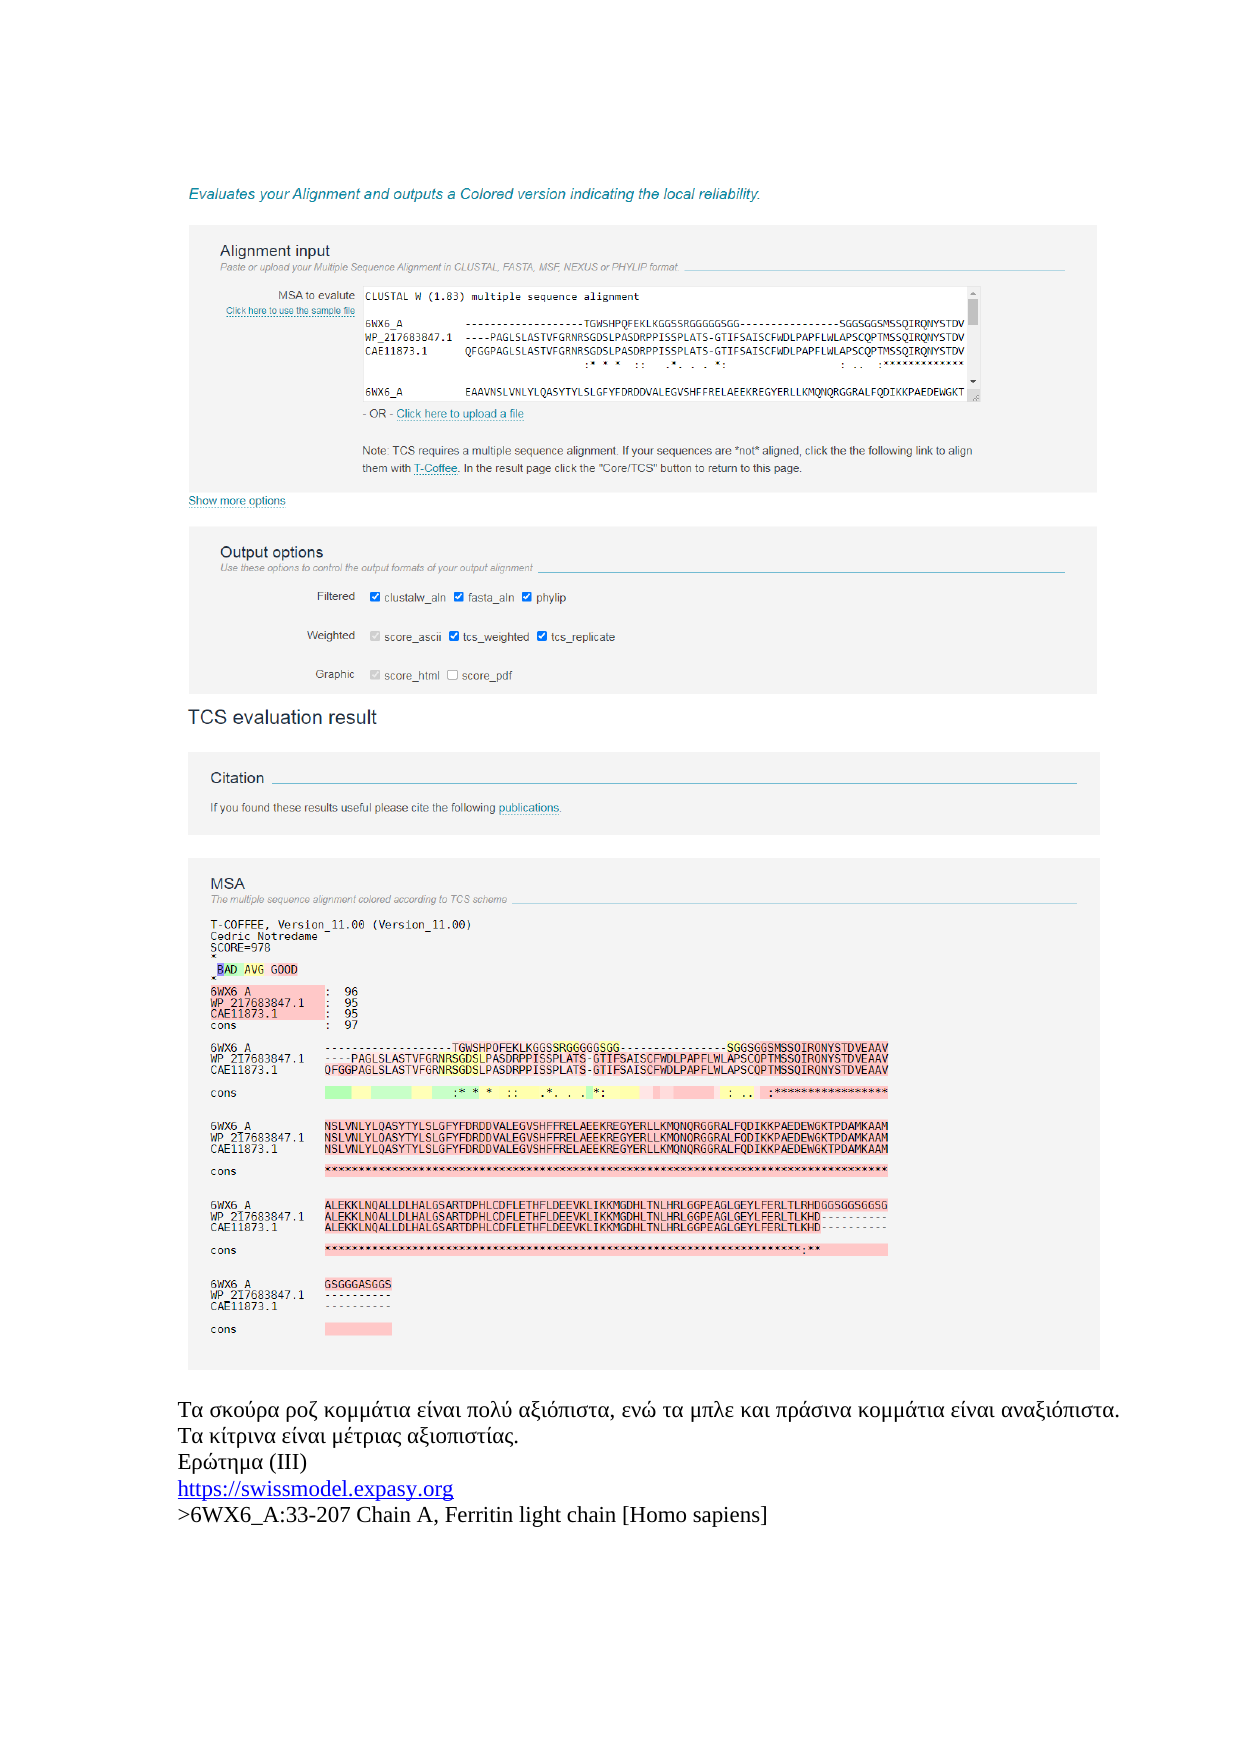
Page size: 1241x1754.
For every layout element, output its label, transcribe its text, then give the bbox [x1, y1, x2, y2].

picture [177, 177, 1117, 1370]
text Τα σκούρα ροζ κομμάτια είναι πολύ αξιόπιστα, ενώ τα μπλε και πράσινα κομμάτια είναι αναξιόπιστα. Τα κίτρινα είναι μέτριας αξιοπιστίας. [177, 1396, 1122, 1448]
text Ερώτημα (III) [177, 1448, 1122, 1475]
text https://swissmodel.expasy.org [177, 1475, 1122, 1501]
text >6WX6_A:33-207 Chain A, Ferritin light chain [Homo sapiens] [177, 1501, 1122, 1527]
